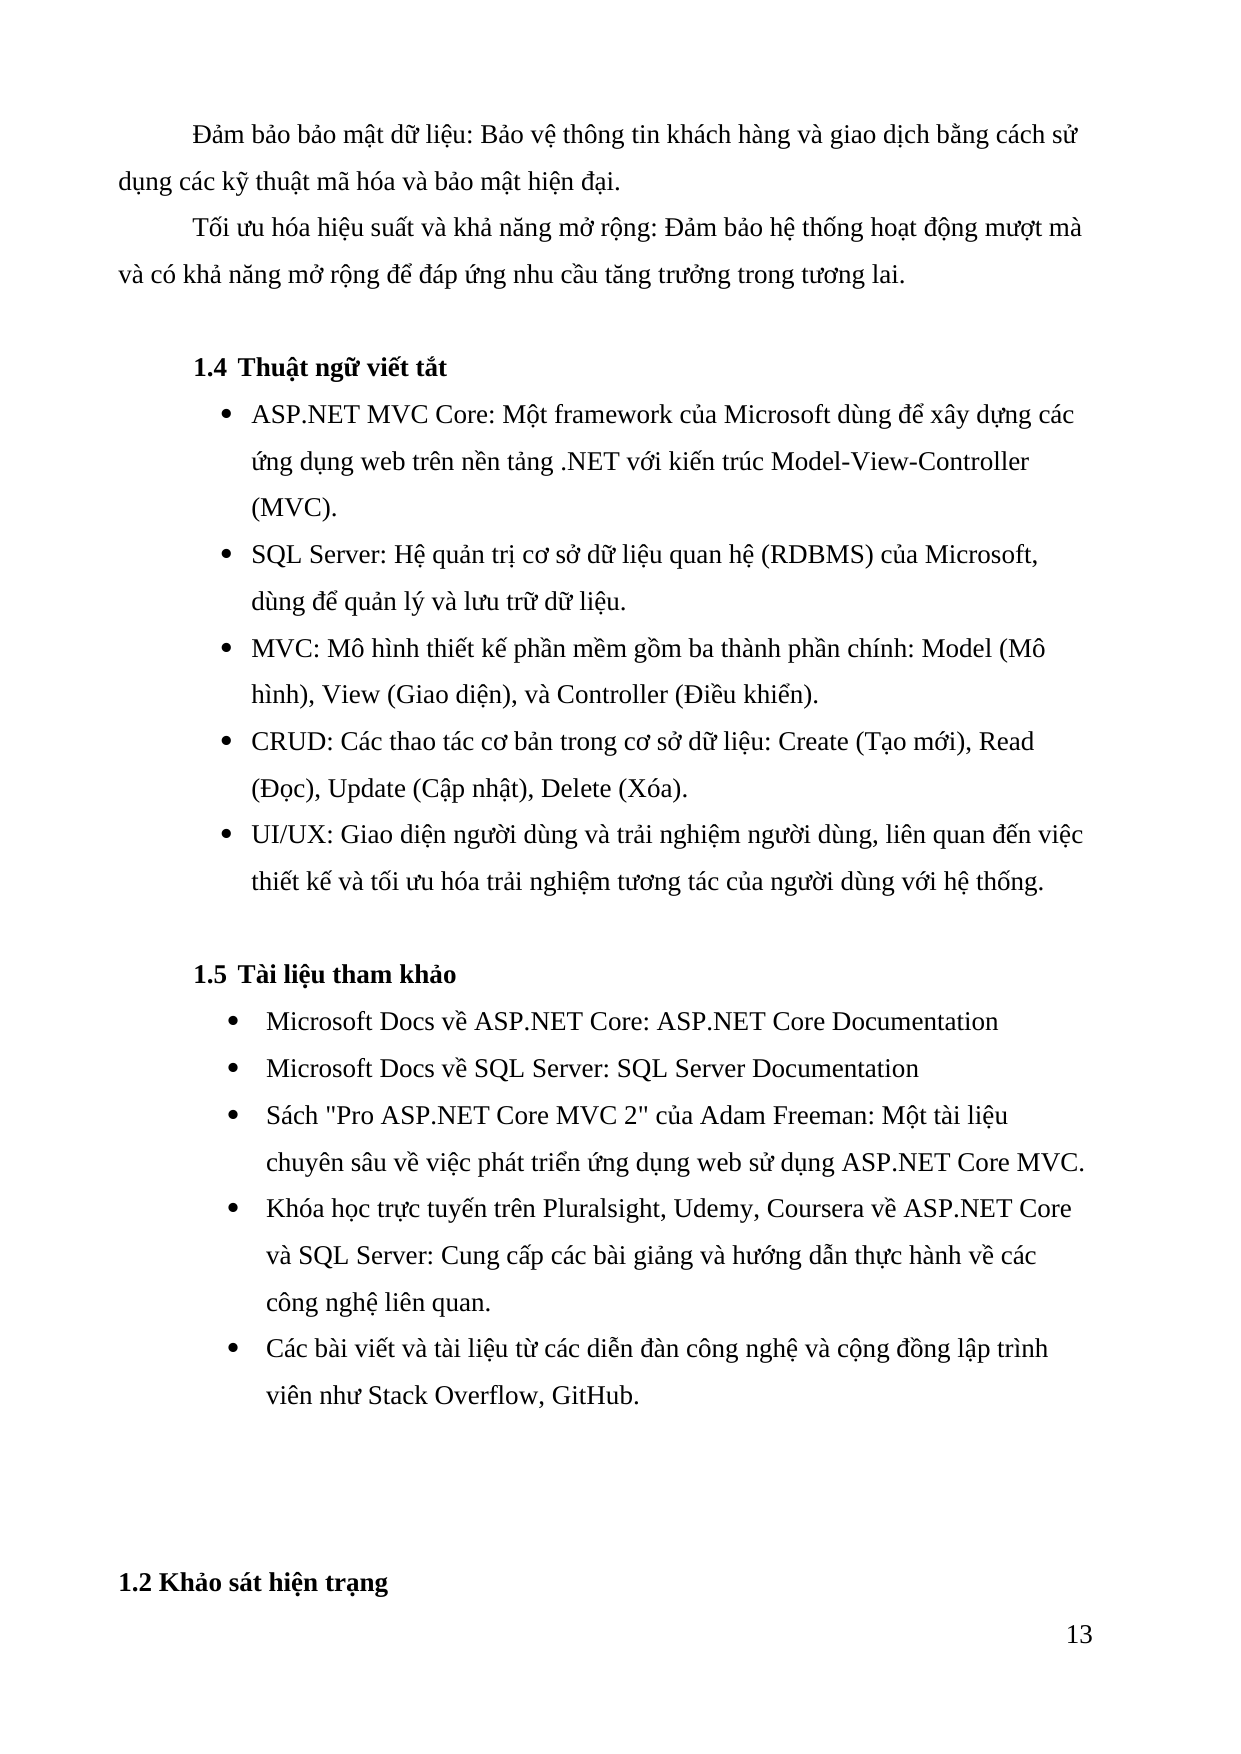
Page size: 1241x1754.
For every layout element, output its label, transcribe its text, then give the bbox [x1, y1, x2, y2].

list Thuật ngữ viết tắt [193, 351, 1092, 383]
list UI/UX: Giao diện người dùng và trải nghiệm người dùng, liên quan đến việc thiết kế và tối ưu hóa trải nghiệm tương tác của người dùng với hệ thống. [222, 818, 1092, 896]
list Tối ưu hóa hiệu suất và khả năng mở rộng: Đảm bảo hệ thống hoạt động mượt mà và có khả năng mở rộng để đáp ứng nhu cầu tăng trưởng trong tương lai. [118, 211, 1092, 289]
list Microsoft Docs về SQL Server: SQL Server Documentation [228, 1052, 1092, 1083]
list ASP.NET MVC Core: Một framework của Microsoft dùng để xây dựng các ứng dụng web trên nền tảng .NET với kiến trúc Model-View-Controller (MVC). [222, 398, 1092, 523]
list SQL Server: Hệ quản trị cơ sở dữ liệu quan hệ (RDBMS) của Microsoft, dùng để quản lý và lưu trữ dữ liệu. [222, 538, 1092, 616]
list Đảm bảo bảo mật dữ liệu: Bảo vệ thông tin khách hàng và giao dịch bằng cách sử dụng các kỹ thuật mã hóa và bảo mật hiện đại. [118, 118, 1092, 196]
list CRUD: Các thao tác cơ bản trong cơ sở dữ liệu: Create (Tạo mới), Read (Đọc), Update (Cập nhật), Delete (Xóa). [222, 725, 1092, 803]
text 1.2 Khảo sát hiện trạng [118, 1566, 1092, 1597]
list Các bài viết và tài liệu từ các diễn đàn công nghệ và cộng đồng lập trình viên như Stack Overflow, GitHub. [228, 1333, 1092, 1411]
list MVC: Mô hình thiết kế phần mềm gồm ba thành phần chính: Model (Mô hình), View (Giao diện), và Controller (Điều khiển). [222, 632, 1092, 709]
list Khóa học trực tuyến trên Pluralsight, Udemy, Coursera về ASP.NET Core và SQL Server: Cung cấp các bài giảng và hướng dẫn thực hành về các công nghệ liên quan. [228, 1192, 1092, 1317]
list Microsoft Docs về ASP.NET Core: ASP.NET Core Documentation [228, 1005, 1092, 1037]
list Tài liệu tham khảo [193, 959, 1092, 990]
list Sách "Pro ASP.NET Core MVC 2" của Adam Freeman: Một tài liệu chuyên sâu về việc phát triển ứng dụng web sử dụng ASP.NET Core MVC. [228, 1099, 1092, 1177]
